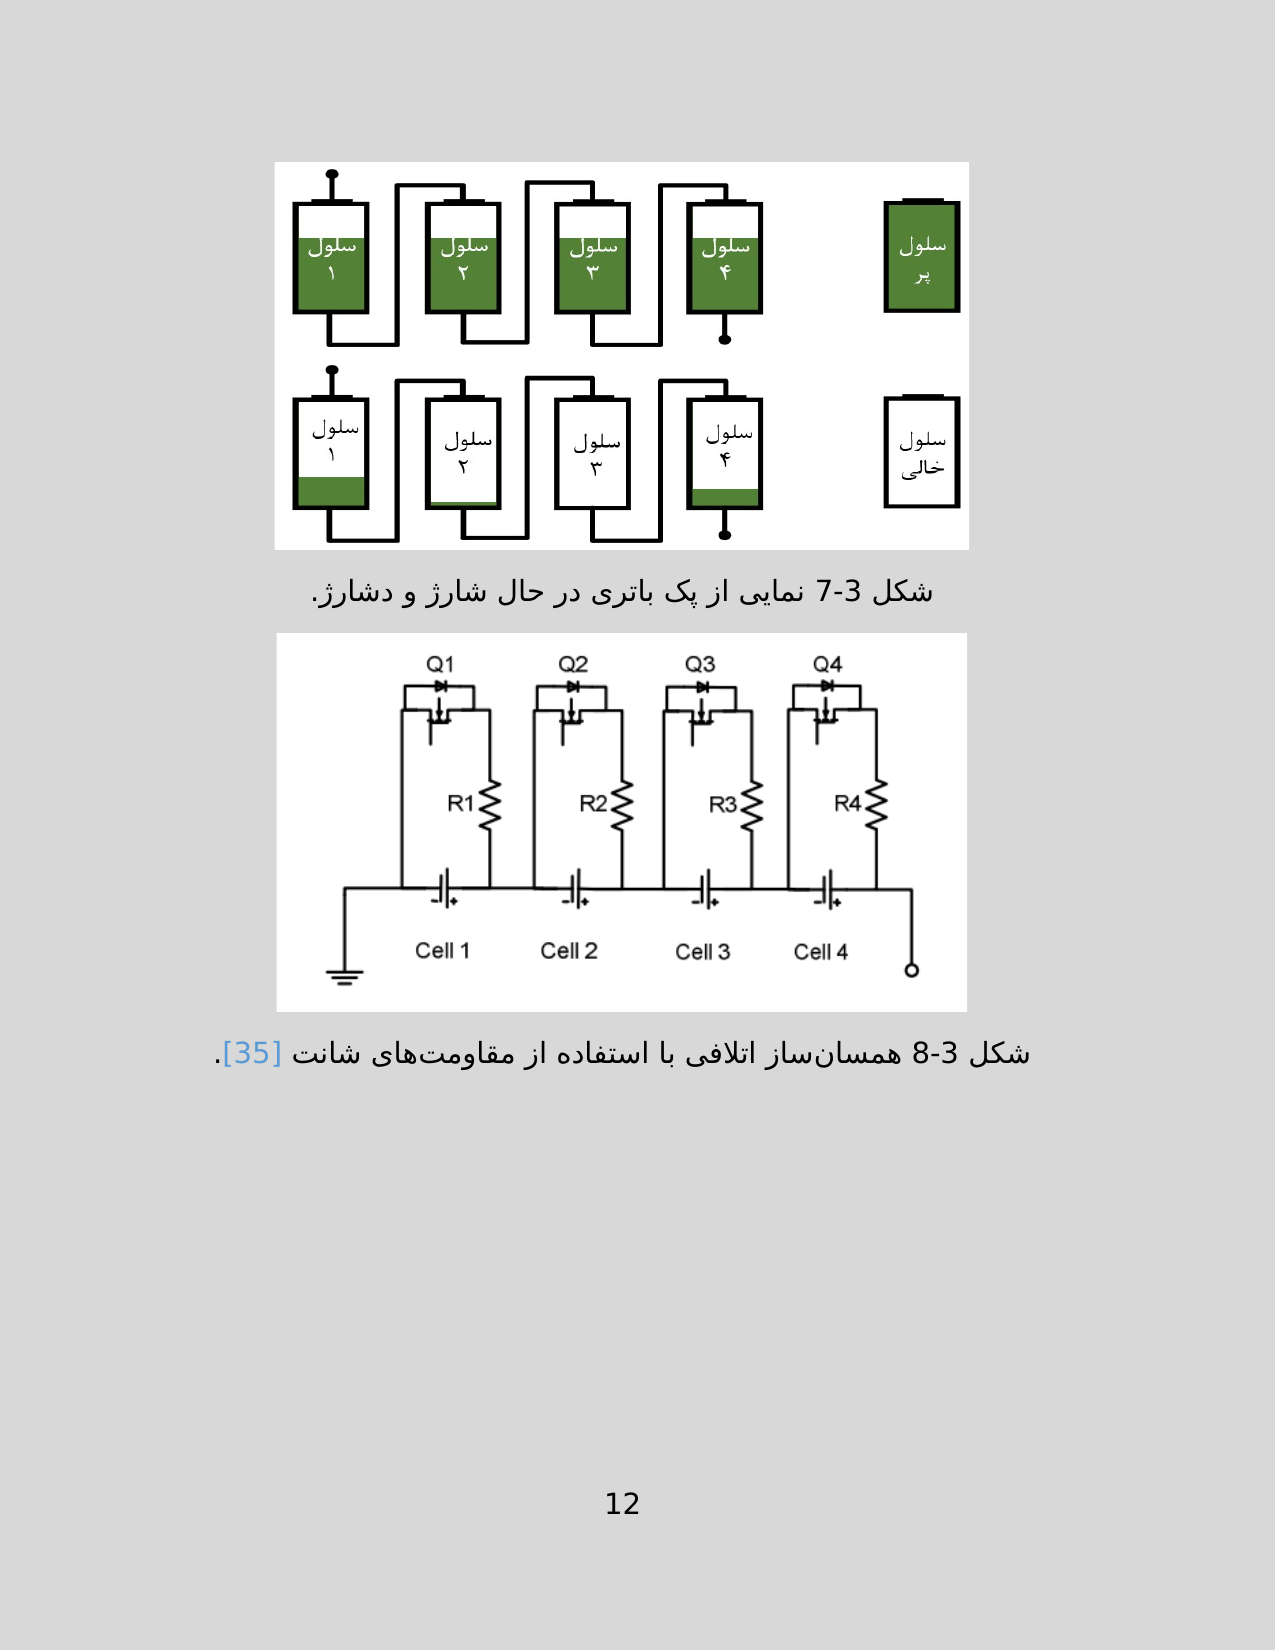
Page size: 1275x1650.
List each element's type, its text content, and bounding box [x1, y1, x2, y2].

table_header [150, 150, 1124, 562]
picture [274, 162, 970, 550]
picture [276, 633, 968, 1012]
table_cell [150, 621, 1124, 1024]
